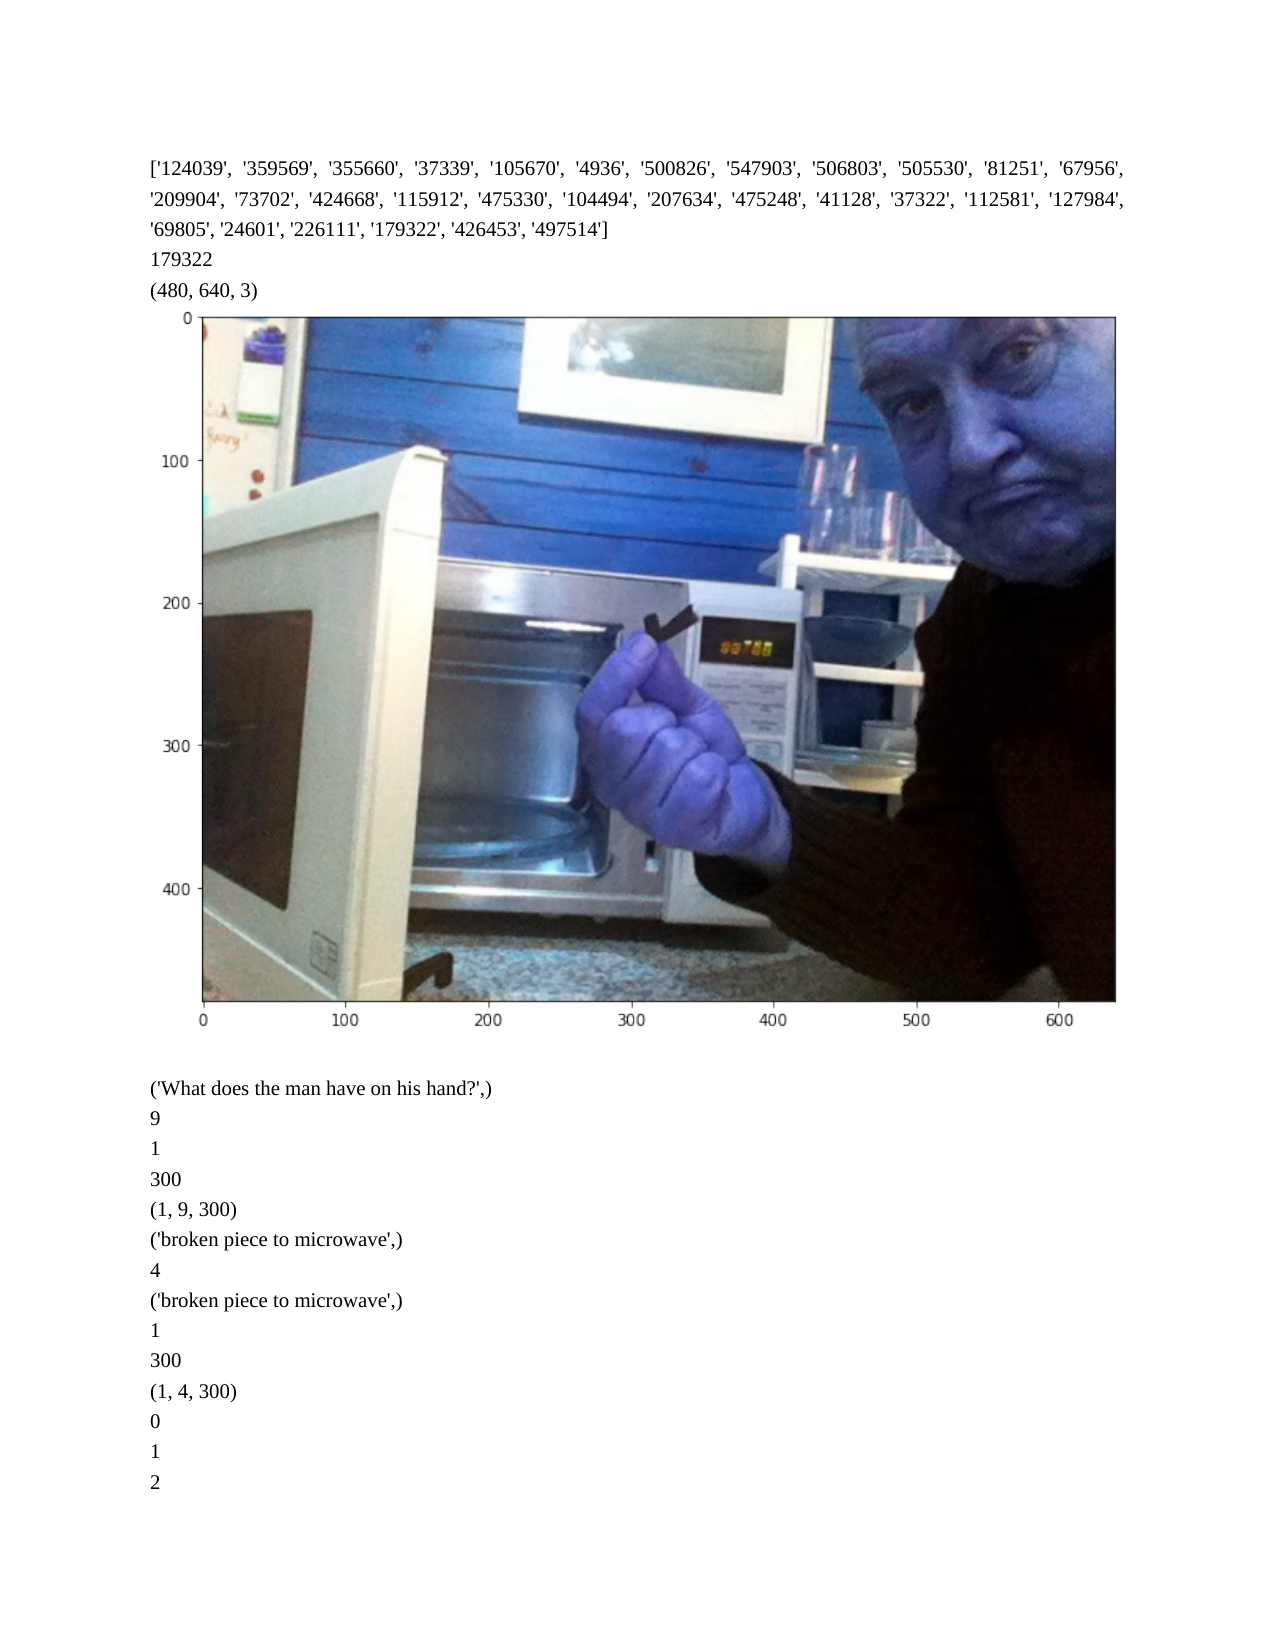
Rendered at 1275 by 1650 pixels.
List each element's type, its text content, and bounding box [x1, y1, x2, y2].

text 300 [150, 1160, 1125, 1191]
text 9 [150, 1100, 1125, 1130]
text 1 [150, 1312, 1125, 1342]
text 2 [150, 1463, 1125, 1494]
text ('broken piece to microwave',) [150, 1221, 1125, 1251]
picture [150, 301, 1125, 1039]
text ('broken piece to microwave',) [150, 1282, 1125, 1312]
text (1, 9, 300) [150, 1191, 1125, 1221]
text ('What does the man have on his hand?',) [150, 1069, 1125, 1100]
text ['124039', '359569', '355660', '37339', '105670', '4936', '500826', '547903', '506803', '505530', '81251', '67956', '209904', '73702', '424668', '115912', '475330', '104494', '207634', '475248', '41128', '37322', '112581', '127984', '69805', '24601', '226111', '179322', '426453', '497514'] [150, 150, 1125, 241]
text 1 [150, 1130, 1125, 1160]
text 4 [150, 1251, 1125, 1282]
text 300 [150, 1342, 1125, 1372]
text (1, 4, 300) [150, 1372, 1125, 1403]
text 179322 [150, 241, 1125, 271]
text (480, 640, 3) [150, 271, 1125, 301]
text 0 [150, 1403, 1125, 1433]
text 1 [150, 1433, 1125, 1463]
